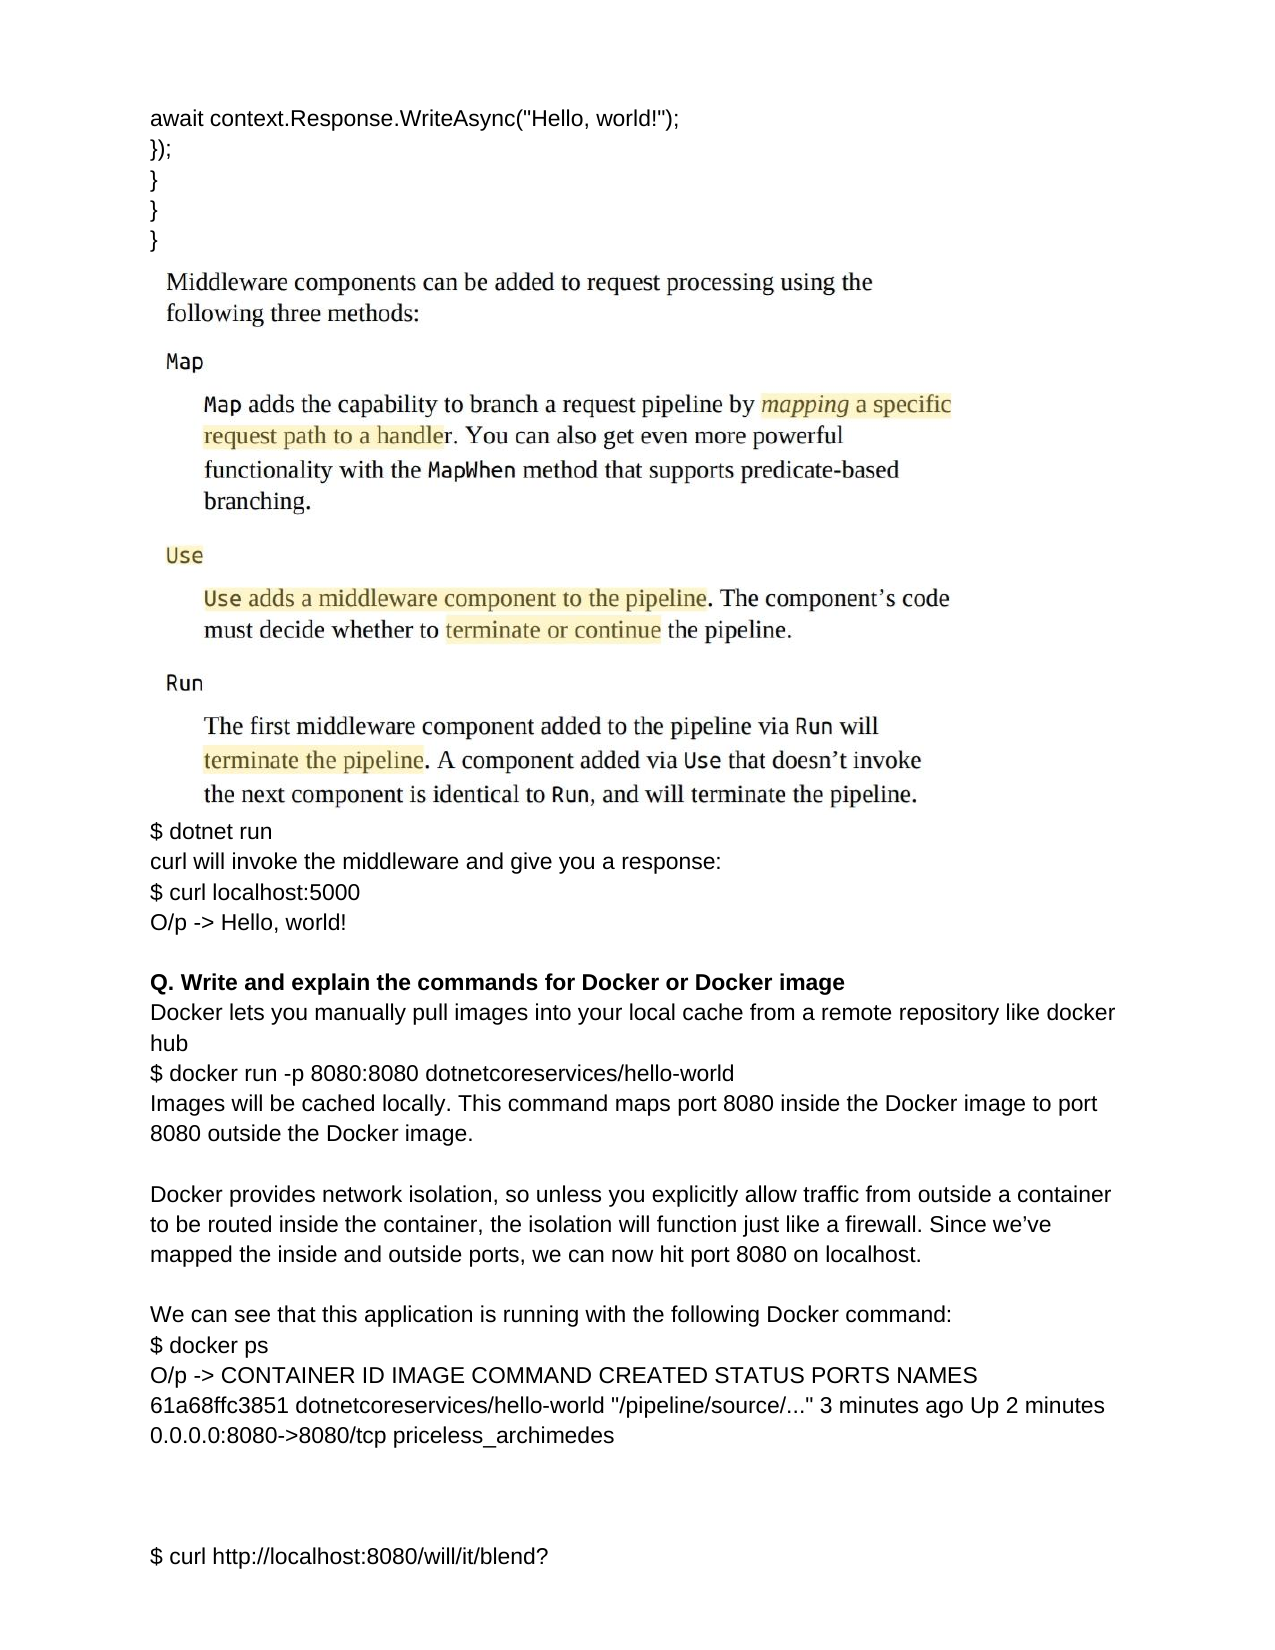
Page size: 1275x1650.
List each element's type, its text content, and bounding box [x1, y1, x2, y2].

text Q. Write and explain the commands for Docker or Docker image [150, 969, 1125, 995]
text We can see that this application is running with the following Docker command: [150, 1301, 1125, 1328]
text Docker provides network isolation, so unless you explicitly allow traffic from outside a container to be routed inside the container, the isolation will function just like a firewall. Since we’ve mapped the inside and outside ports, we can now hit port 8080 on localhost. [150, 1181, 1125, 1267]
text Images will be cached locally. This command maps port 8080 inside the Docker image to port 8080 outside the Docker image. [150, 1090, 1125, 1146]
text } [150, 196, 1125, 222]
text Docker lets you manually pull images into your local cache from a remote repository like docker hub [150, 999, 1125, 1056]
text O/p -> Hello, world! [150, 909, 1125, 935]
text $ curl http://localhost:8080/will/it/blend? [150, 1543, 1125, 1569]
picture [150, 256, 959, 815]
text 0.0.0.0:8080->8080/tcp priceless_archimedes [150, 1422, 1125, 1448]
text }); [150, 135, 1125, 162]
text O/p -> CONTAINER ID IMAGE COMMAND CREATED STATUS PORTS NAMES [150, 1362, 1125, 1388]
text $ docker ps [150, 1332, 1125, 1358]
text } [150, 166, 1125, 192]
text 61a68ffc3851 dotnetcoreservices/hello-world "/pipeline/source/..." 3 minutes ago Up 2 minutes [150, 1392, 1125, 1418]
text $ curl localhost:5000 [150, 878, 1125, 905]
text await context.Response.WriteAsync("Hello, world!"); [150, 105, 1125, 132]
text } [150, 226, 1125, 252]
text $ dotnet run [150, 818, 1125, 844]
text $ docker run -p 8080:8080 dotnetcoreservices/hello-world [150, 1060, 1125, 1086]
text curl will invoke the middleware and give you a response: [150, 848, 1125, 874]
